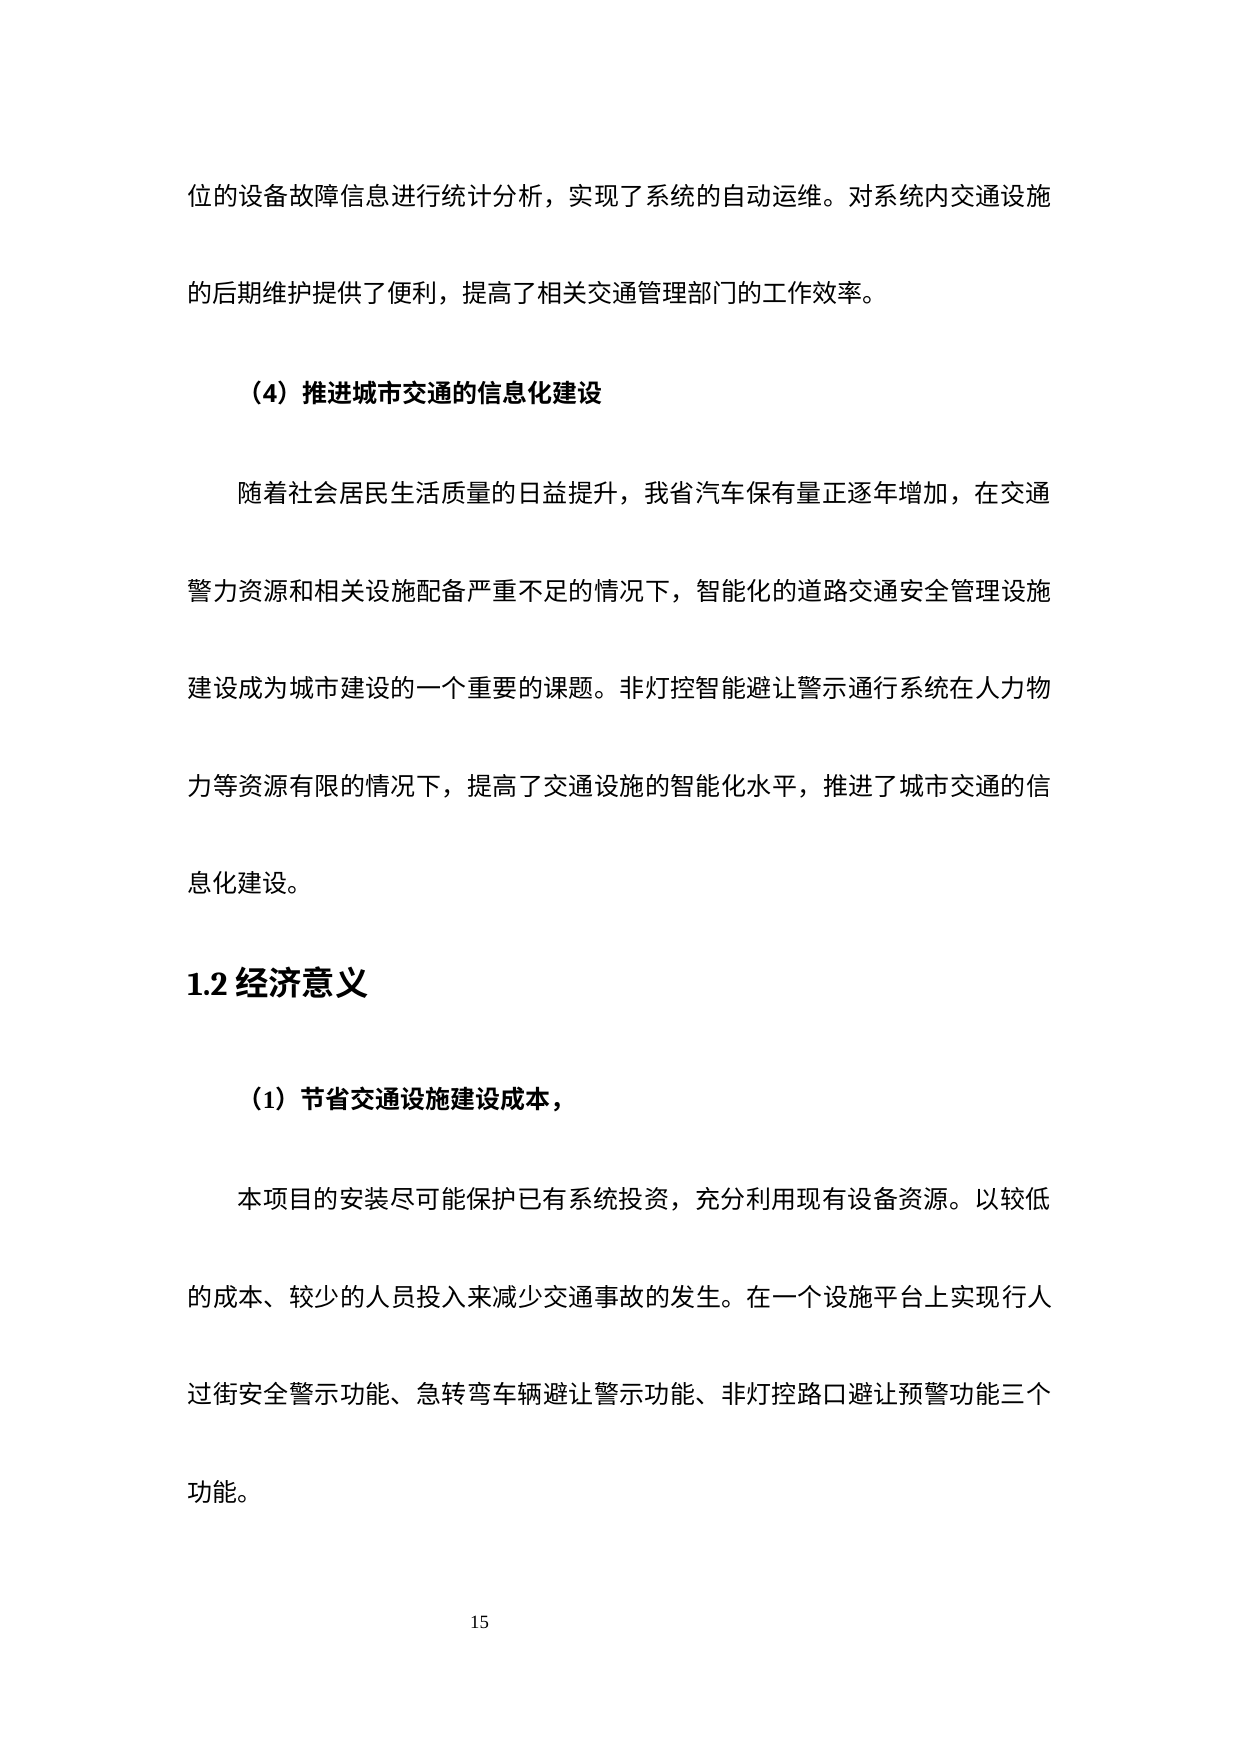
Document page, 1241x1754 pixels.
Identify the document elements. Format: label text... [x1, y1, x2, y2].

text 1.2 经济意义 [187, 949, 1053, 1014]
text （1）节省交通设施建设成本， [187, 1066, 1053, 1131]
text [187, 162, 1053, 324]
text 本项目的安装尽可能保护已有系统投资，充分利用现有设备资源。以较低的成本、较少的人员投入来减少交通事故的发生。在一个设施平台上实现行人过街安全警示功能、急转弯车辆避让警示功能、非灯控路口避让预警功能三个功能。 [187, 1165, 1053, 1523]
text 随着社会居民生活质量的日益提升，我省汽车保有量正逐年增加，在交通警力资源和相关设施配备严重不足的情况下，智能化的道路交通安全管理设施建设成为城市建设的一个重要的课题。非灯控智能避让警示通行系统在人力物力等资源有限的情况下，提高了交通设施的智能化水平，推进了城市交通的信息化建设。 [187, 459, 1053, 914]
text （4）推进城市交通的信息化建设 [187, 359, 1053, 424]
